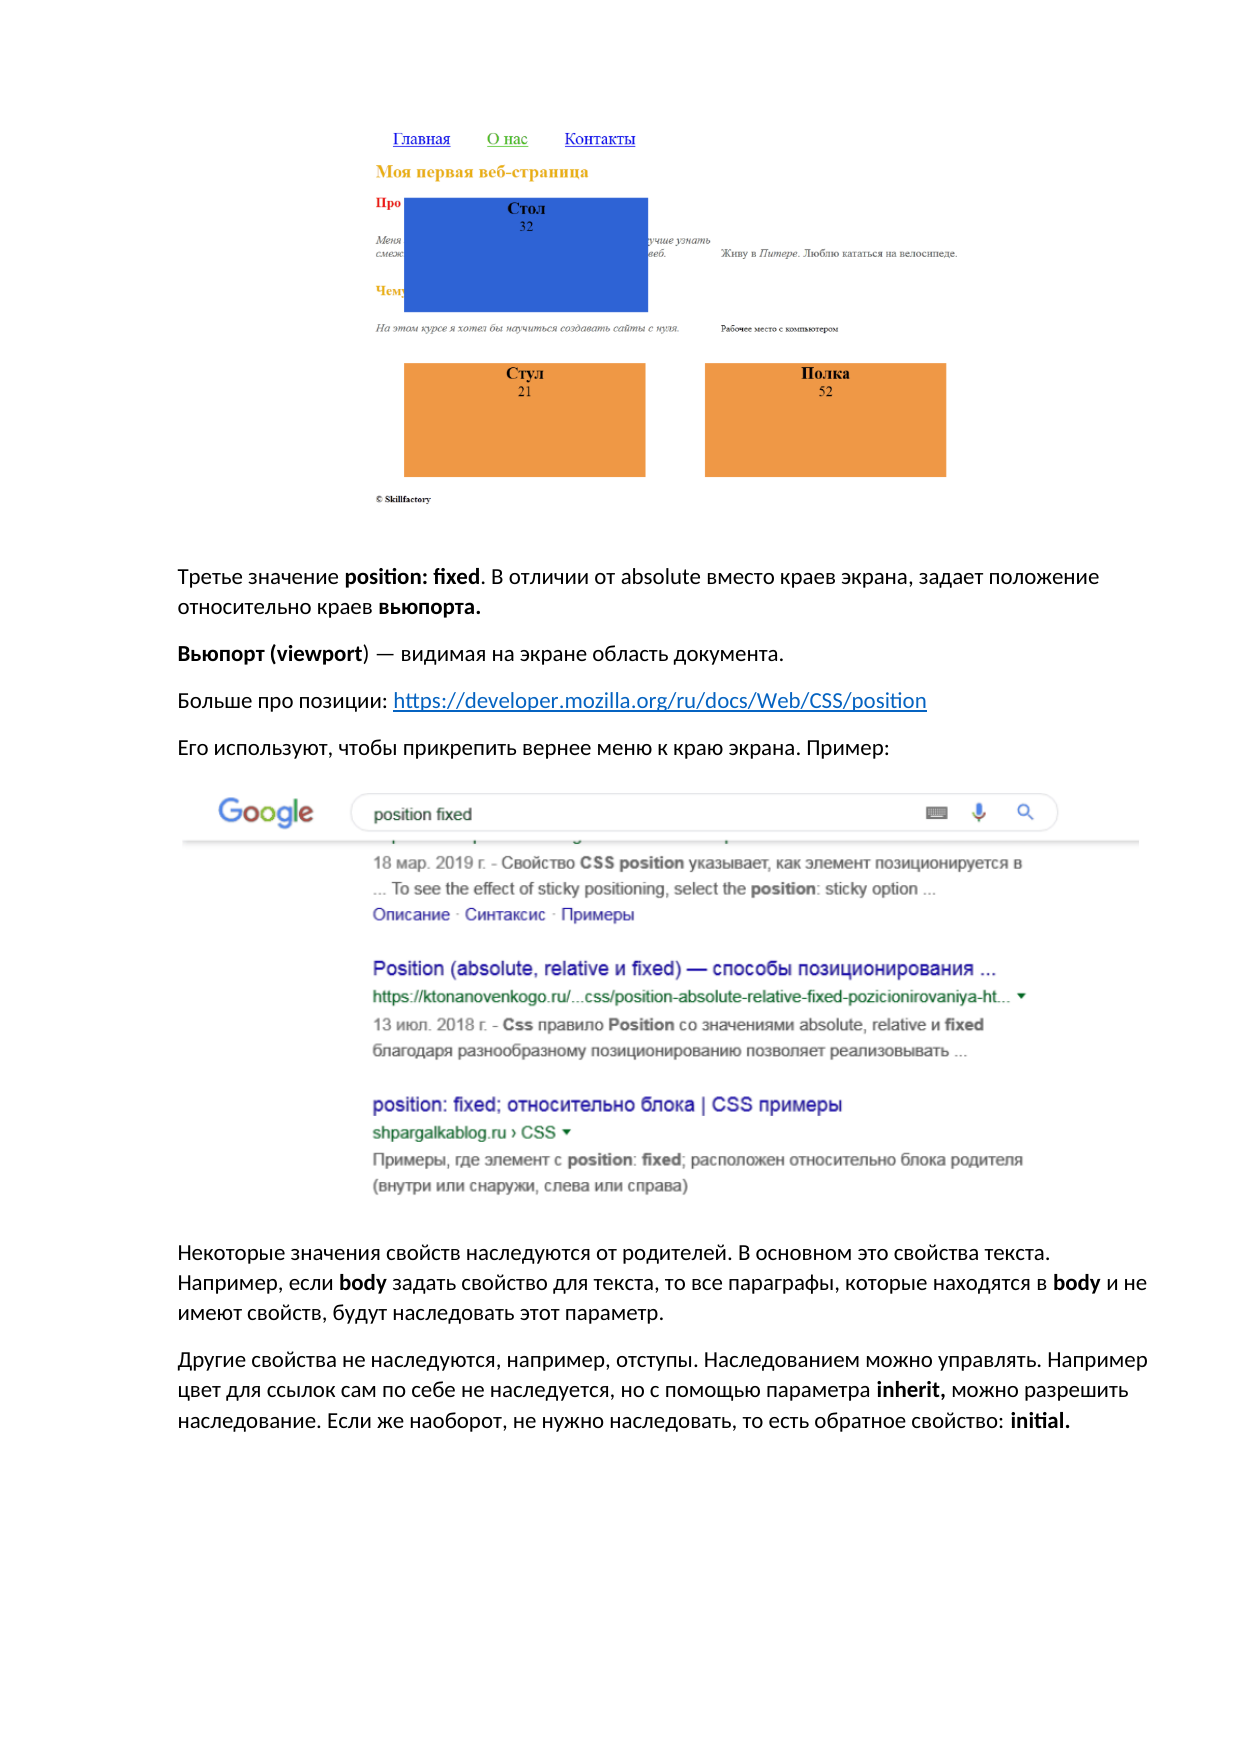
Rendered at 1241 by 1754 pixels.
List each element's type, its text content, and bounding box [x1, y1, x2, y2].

picture [361, 118, 968, 544]
text Больше про позиции: https://developer.mozilla.org/ru/docs/Web/CSS/position [177, 686, 1152, 714]
text Некоторые значения свойств наследуются от родителей. В основном это свойства текста. Например, если body задать свойство для текста, то все параграфы, которые находятся в body и не имеют свойств, будут наследовать этот параметр. [177, 1238, 1152, 1326]
text Третье значение position: fixed. В отличии от absolute вместо краев экрана, задает положение относительно краев вьюпорта. [177, 562, 1152, 621]
text Вьюпорт (viewport) — видимая на экране область документа. [177, 639, 1152, 667]
text Его используют, чтобы прикрепить вернее меню к краю экрана. Пример: [177, 733, 1152, 761]
picture [177, 780, 1152, 1220]
text Другие свойства не наследуются, например, отступы. Наследованием можно управлять. Например цвет для ссылок сам по себе не наследуется, но с помощью параметра inherit, можно разрешить наследование. Если же наоборот, не нужно наследовать, то есть обратное свойство: initial. [177, 1345, 1152, 1434]
